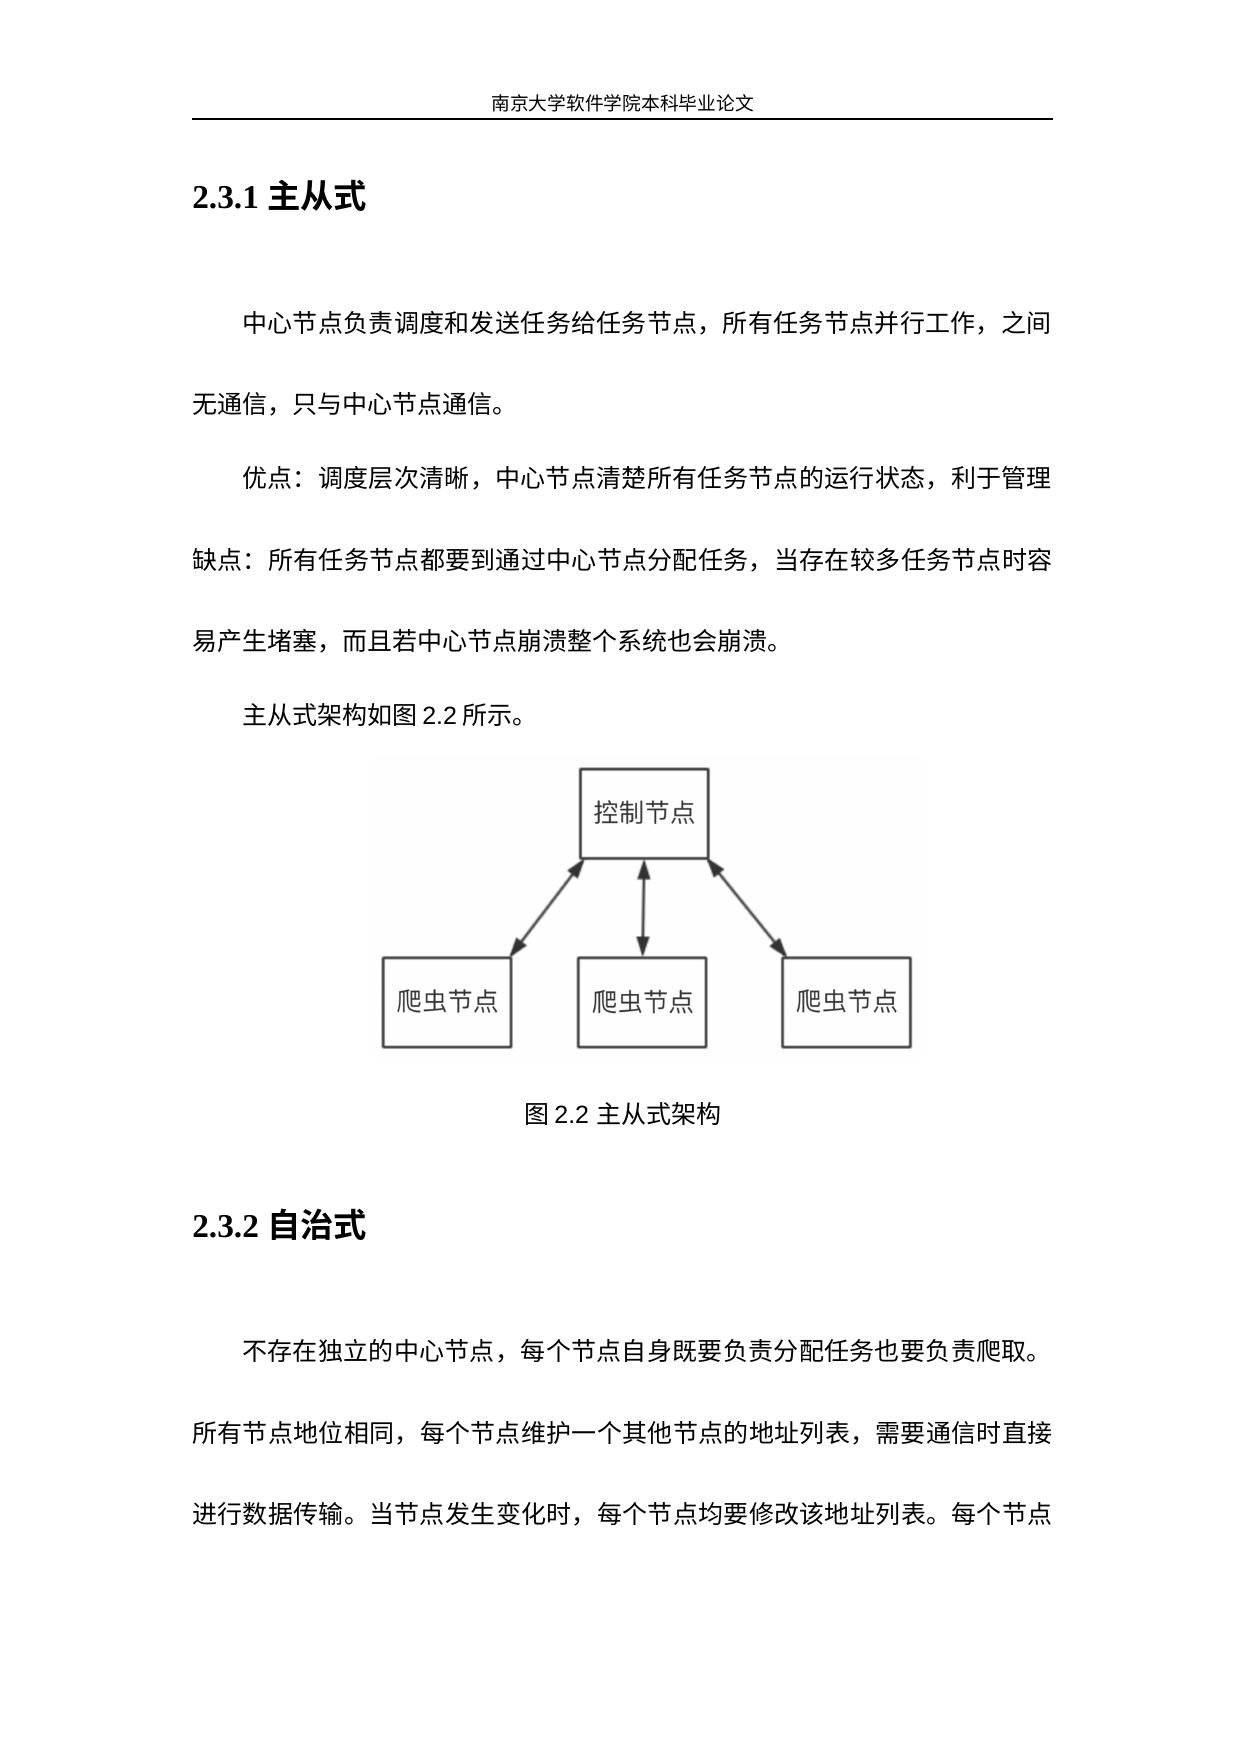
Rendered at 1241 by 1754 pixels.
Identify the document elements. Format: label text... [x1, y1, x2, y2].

subtitle 2.3.1 主从式 [192, 162, 1053, 227]
text 图2.2 主从式架构 [192, 1080, 1053, 1145]
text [192, 1317, 1053, 1545]
text 中心节点负责调度和发送任务给任务节点，所有任务节点并行工作，之间无通信，只与中心节点通信。 [192, 289, 1053, 435]
picture [368, 755, 926, 1059]
subtitle 2.3.2 自治式 [192, 1190, 1053, 1255]
text 主从式架构如图2.2所示。 [192, 681, 1053, 746]
text 优点：调度层次清晰，中心节点清楚所有任务节点的运行状态，利于管理；缺点：所有任务节点都要到通过中心节点分配任务，当存在较多任务节点时容易产生堵塞，而且若中心节点崩溃整个系统也会崩溃。 [192, 444, 1053, 672]
